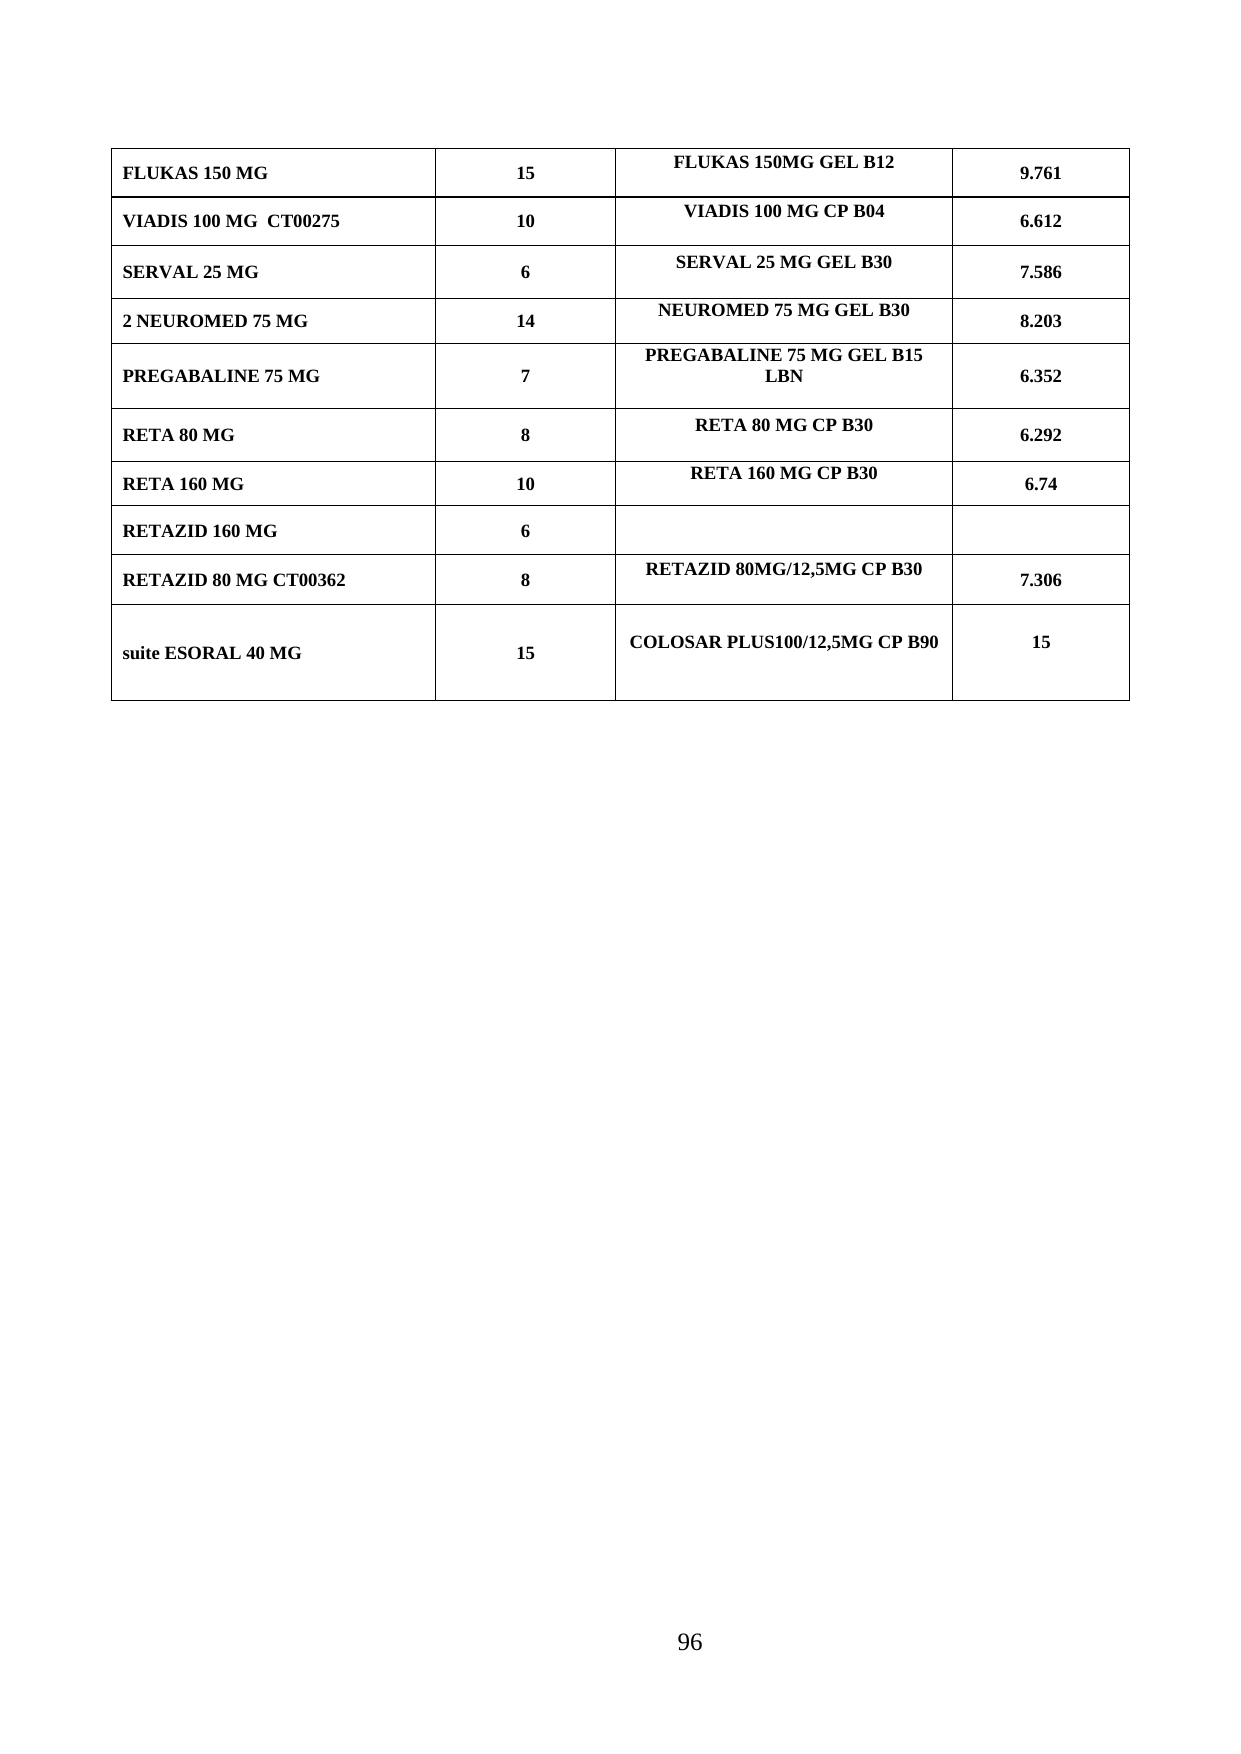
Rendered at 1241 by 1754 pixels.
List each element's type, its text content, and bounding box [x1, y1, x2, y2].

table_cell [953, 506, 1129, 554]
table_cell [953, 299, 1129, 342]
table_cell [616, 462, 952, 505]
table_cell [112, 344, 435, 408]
table_cell 6.612 [953, 198, 1129, 245]
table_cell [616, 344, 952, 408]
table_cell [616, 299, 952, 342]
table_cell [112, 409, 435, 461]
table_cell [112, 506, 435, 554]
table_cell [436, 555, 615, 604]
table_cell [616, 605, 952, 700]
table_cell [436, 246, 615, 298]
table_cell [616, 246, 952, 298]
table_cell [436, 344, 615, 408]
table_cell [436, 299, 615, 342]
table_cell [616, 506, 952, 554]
table_cell FLUKAS 150 MG [112, 149, 435, 196]
table_cell 15 [436, 149, 615, 196]
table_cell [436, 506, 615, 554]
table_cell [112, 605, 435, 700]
table_cell 10 [436, 198, 615, 245]
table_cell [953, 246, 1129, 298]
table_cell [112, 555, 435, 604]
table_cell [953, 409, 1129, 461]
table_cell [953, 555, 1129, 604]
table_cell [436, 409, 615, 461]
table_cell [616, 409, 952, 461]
table_cell SERVAL 25 MG [112, 246, 435, 298]
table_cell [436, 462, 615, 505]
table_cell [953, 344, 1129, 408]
table_cell VIADIS 100 MG CT00275 [112, 198, 435, 245]
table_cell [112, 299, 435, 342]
table_cell VIADIS 100 MG CP B04 [616, 198, 952, 245]
table_cell FLUKAS 150MG GEL B12 [616, 149, 952, 196]
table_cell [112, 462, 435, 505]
table_cell 9.761 [953, 149, 1129, 196]
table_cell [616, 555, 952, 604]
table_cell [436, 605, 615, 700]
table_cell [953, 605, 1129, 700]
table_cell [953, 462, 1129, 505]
